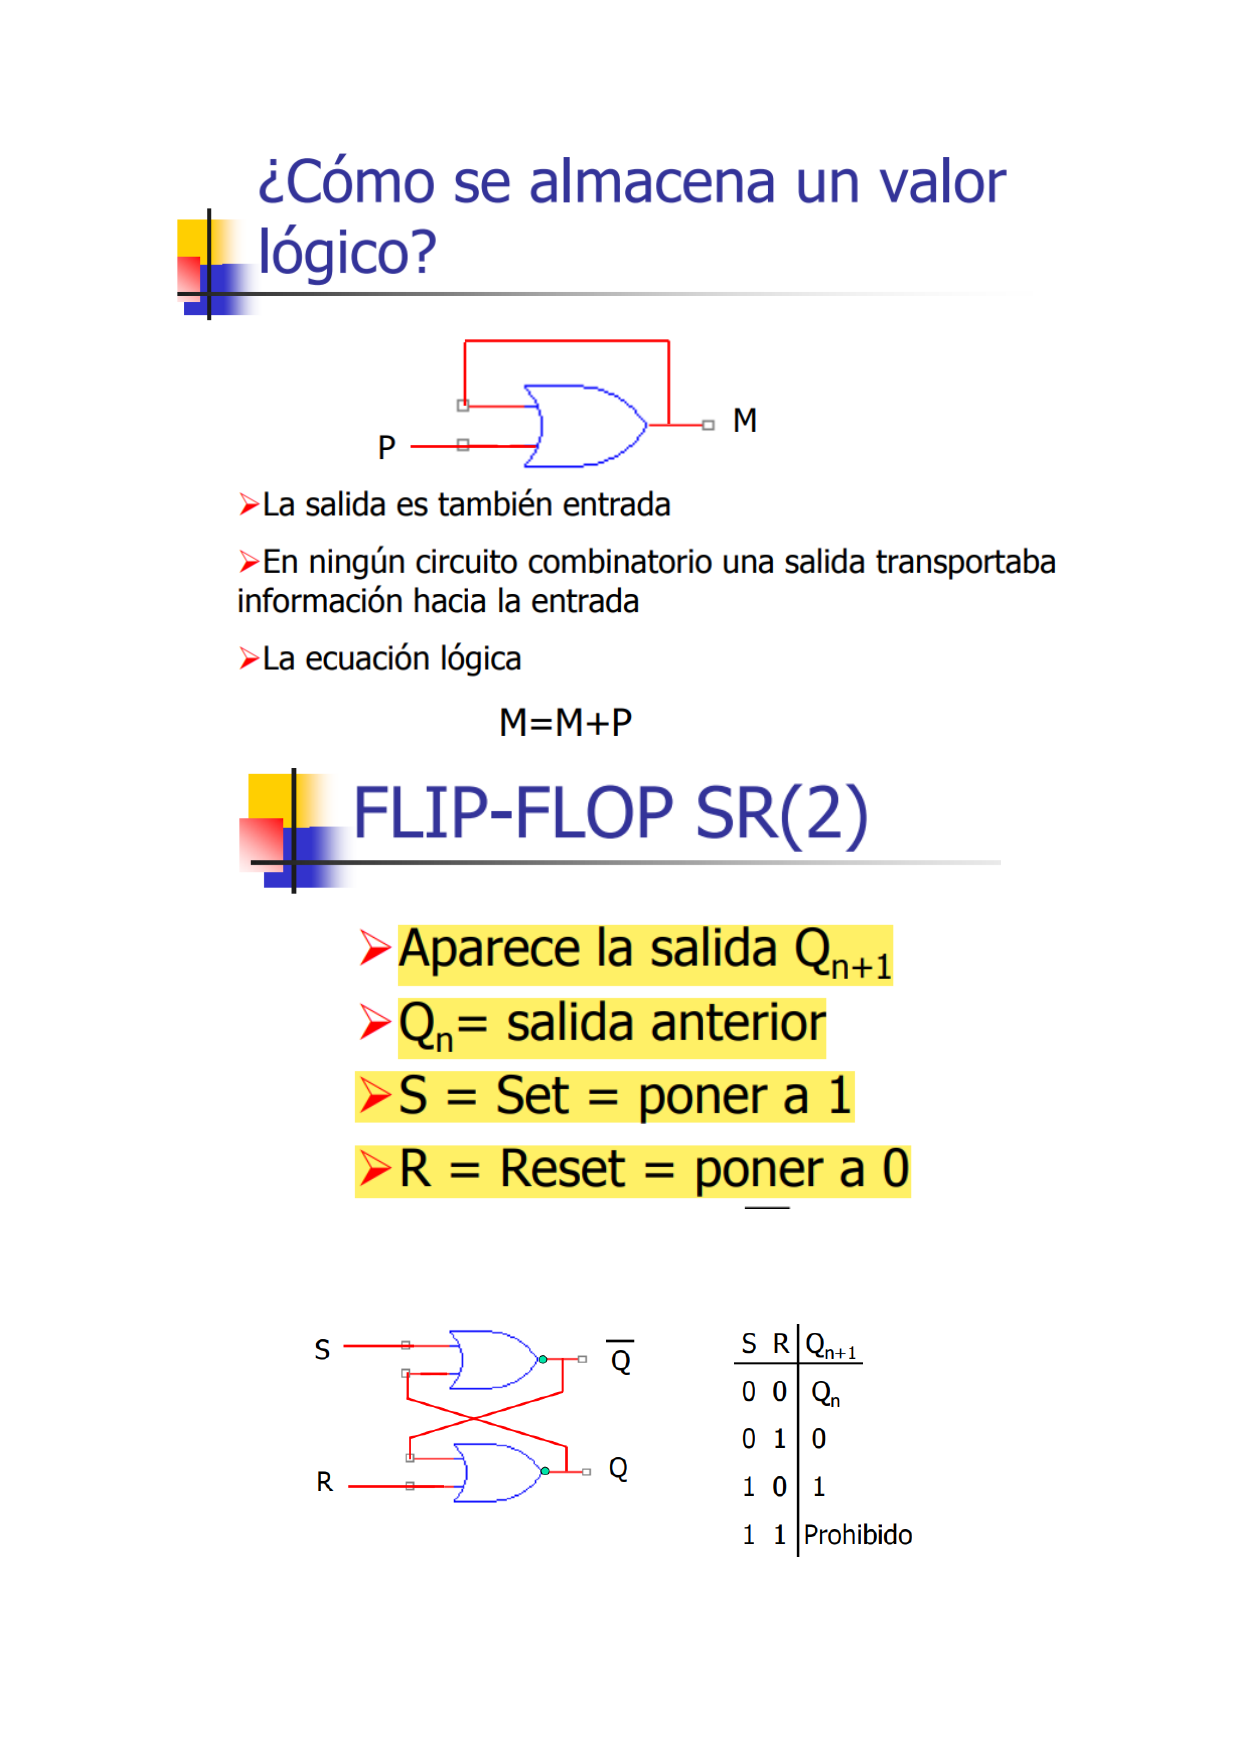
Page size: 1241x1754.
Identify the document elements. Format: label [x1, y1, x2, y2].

picture [239, 768, 1001, 1209]
picture [177, 147, 1063, 744]
picture [306, 1324, 935, 1581]
